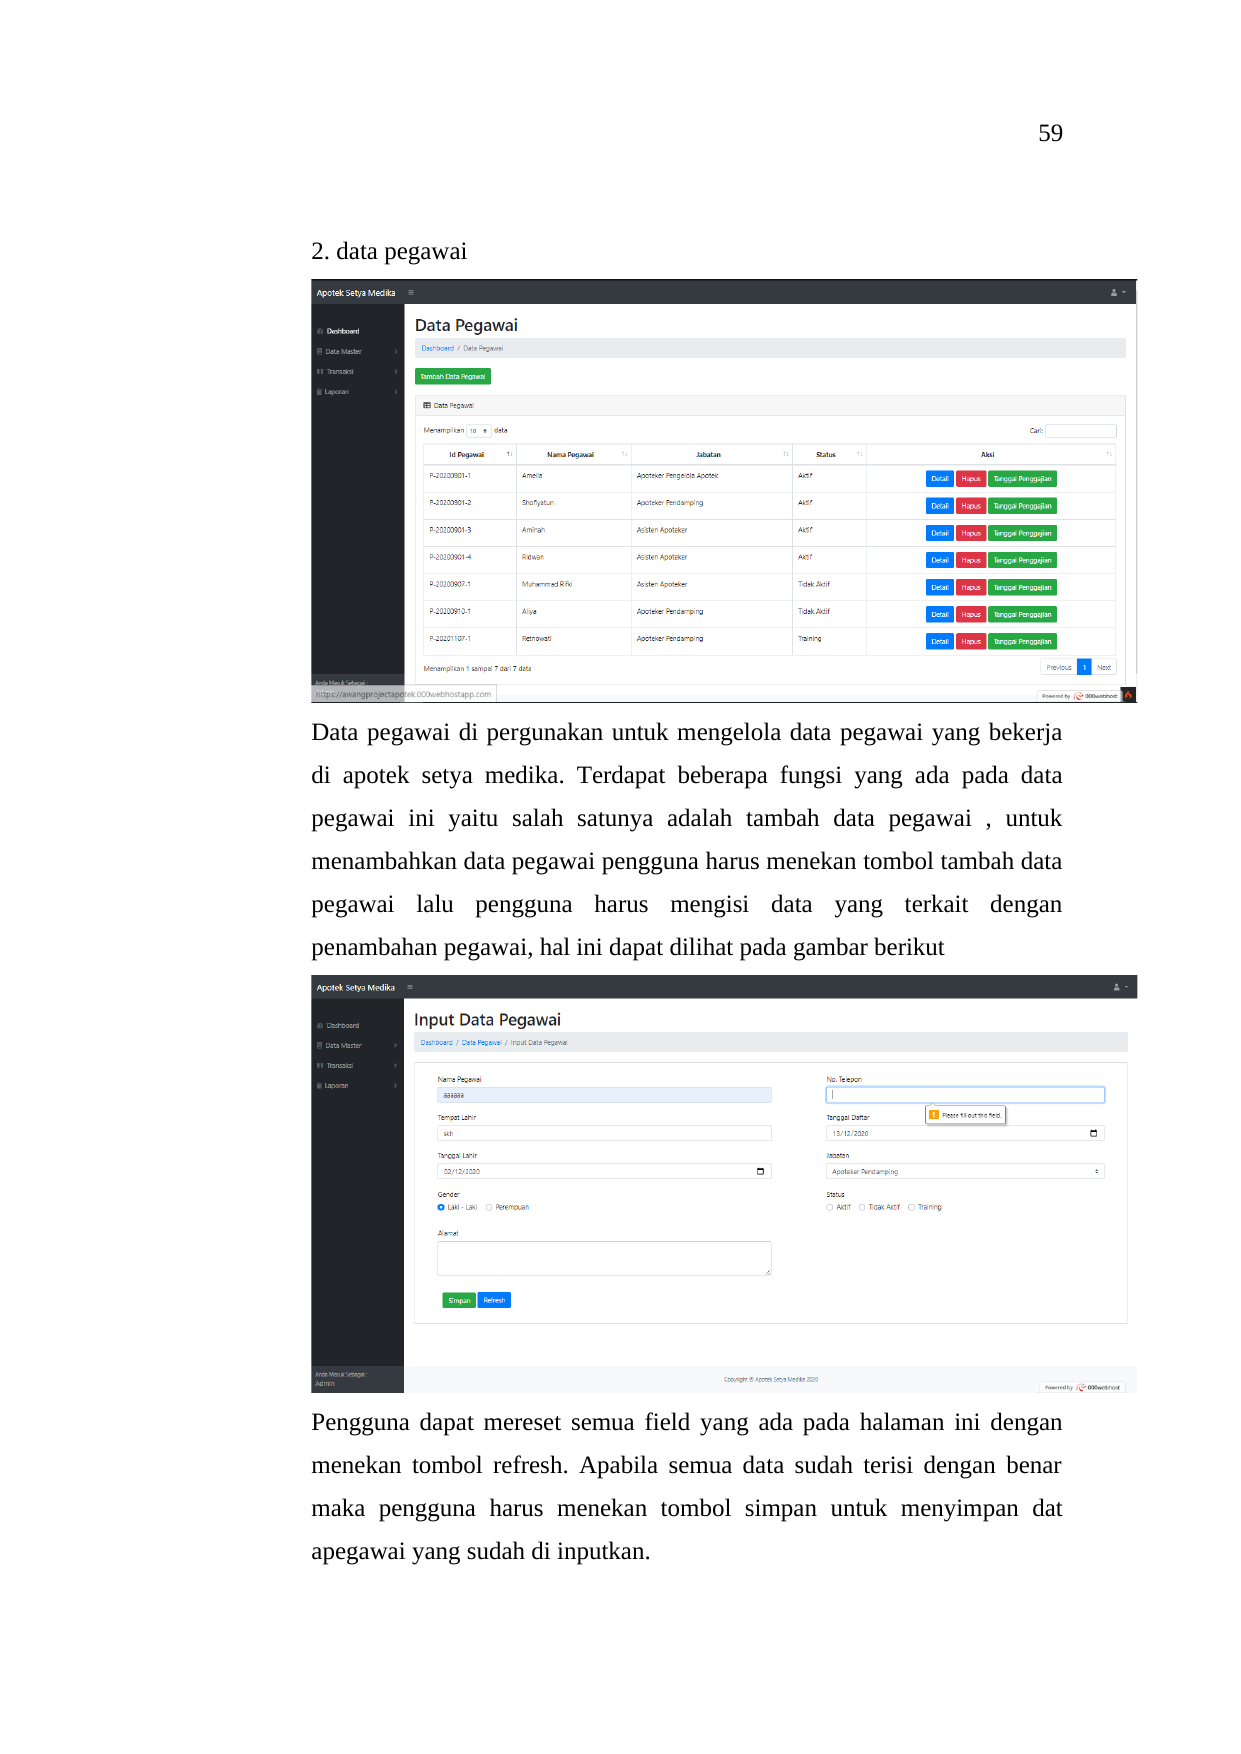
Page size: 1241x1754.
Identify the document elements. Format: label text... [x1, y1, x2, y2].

list Pengguna dapat mereset semua field yang ada pada halaman ini dengan menekan tombol refresh. Apabila semua data sudah terisi dengan benar maka pengguna harus menekan tombol simpan untuk menyimpan dat apegawai yang sudah di inputkan. [311, 1407, 1063, 1565]
list Data pegawai di pergunakan untuk mengelola data pegawai yang bekerja di apotek setya medika. Terdapat beberapa fungsi yang ada pada data pegawai ini yaitu salah satunya adalah tambah data pegawai , untuk menambahkan data pegawai pengguna harus menekan tombol tambah data pegawai lalu pengguna harus mengisi data yang terkait dengan penambahan pegawai, hal ini dapat dilihat pada gambar berikut [311, 717, 1063, 961]
picture [311, 975, 1138, 1393]
list 2. data pegawai [311, 236, 1063, 265]
picture [311, 279, 1138, 703]
